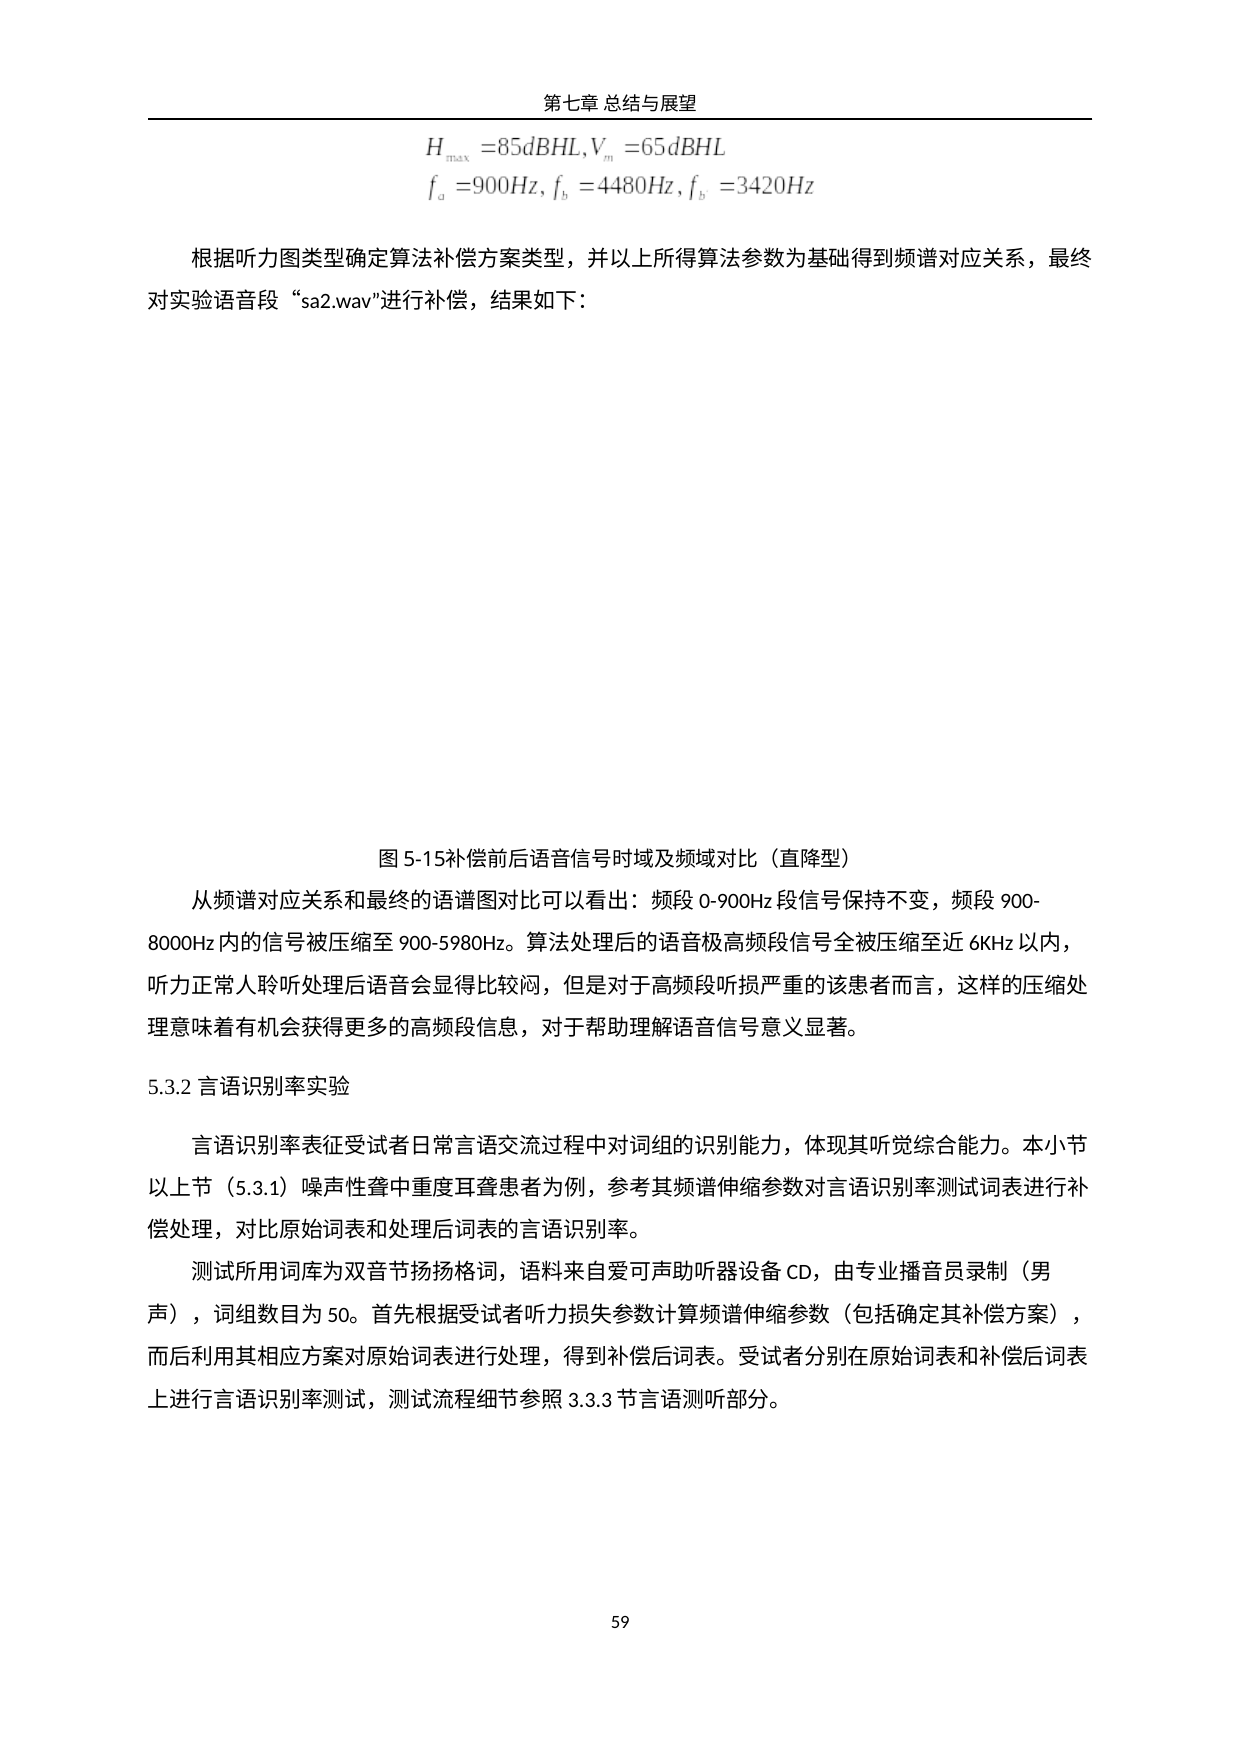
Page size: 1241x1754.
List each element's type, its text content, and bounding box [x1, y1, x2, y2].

text 5.3.2 言语识别率实验 [148, 1068, 1092, 1102]
text 图5-15补偿前后语音信号时域及频域对比（直降型） [148, 840, 1092, 874]
text 根据听力图类型确定算法补偿方案类型，并以上所得算法参数为基础得到频谱对应关系，最终对实验语音段“sa2.wav”进行补偿，结果如下： [148, 239, 1092, 316]
text 言语识别率表征受试者日常言语交流过程中对词组的识别能力，体现其听觉综合能力。本小节以上节（5.3.1）噪声性聋中重度耳聋患者为例，参考其频谱伸缩参数对言语识别率测试词表进行补偿处理，对比原始词表和处理后词表的言语识别率。 [148, 1127, 1092, 1245]
text 从频谱对应关系和最终的语谱图对比可以看出：频段0-900Hz段信号保持不变，频段900-8000Hz内的信号被压缩至900-5980Hz。算法处理后的语音极高频段信号全被压缩至近6KHz以内，听力正常人聆听处理后语音会显得比较闷，但是对于高频段听损严重的该患者而言，这样的压缩处理意味着有机会获得更多的高频段信息，对于帮助理解语音信号意义显著。 [148, 882, 1092, 1043]
text 测试所用词库为双音节扬扬格词，语料来自爱可声助听器设备CD，由专业播音员录制（男声），词组数目为50。首先根据受试者听力损失参数计算频谱伸缩参数（包括确定其补偿方案），而后利用其相应方案对原始词表进行处理，得到补偿后词表。受试者分别在原始词表和补偿后词表上进行言语识别率测试，测试流程细节参照3.3.3节言语测听部分。 [148, 1253, 1092, 1414]
